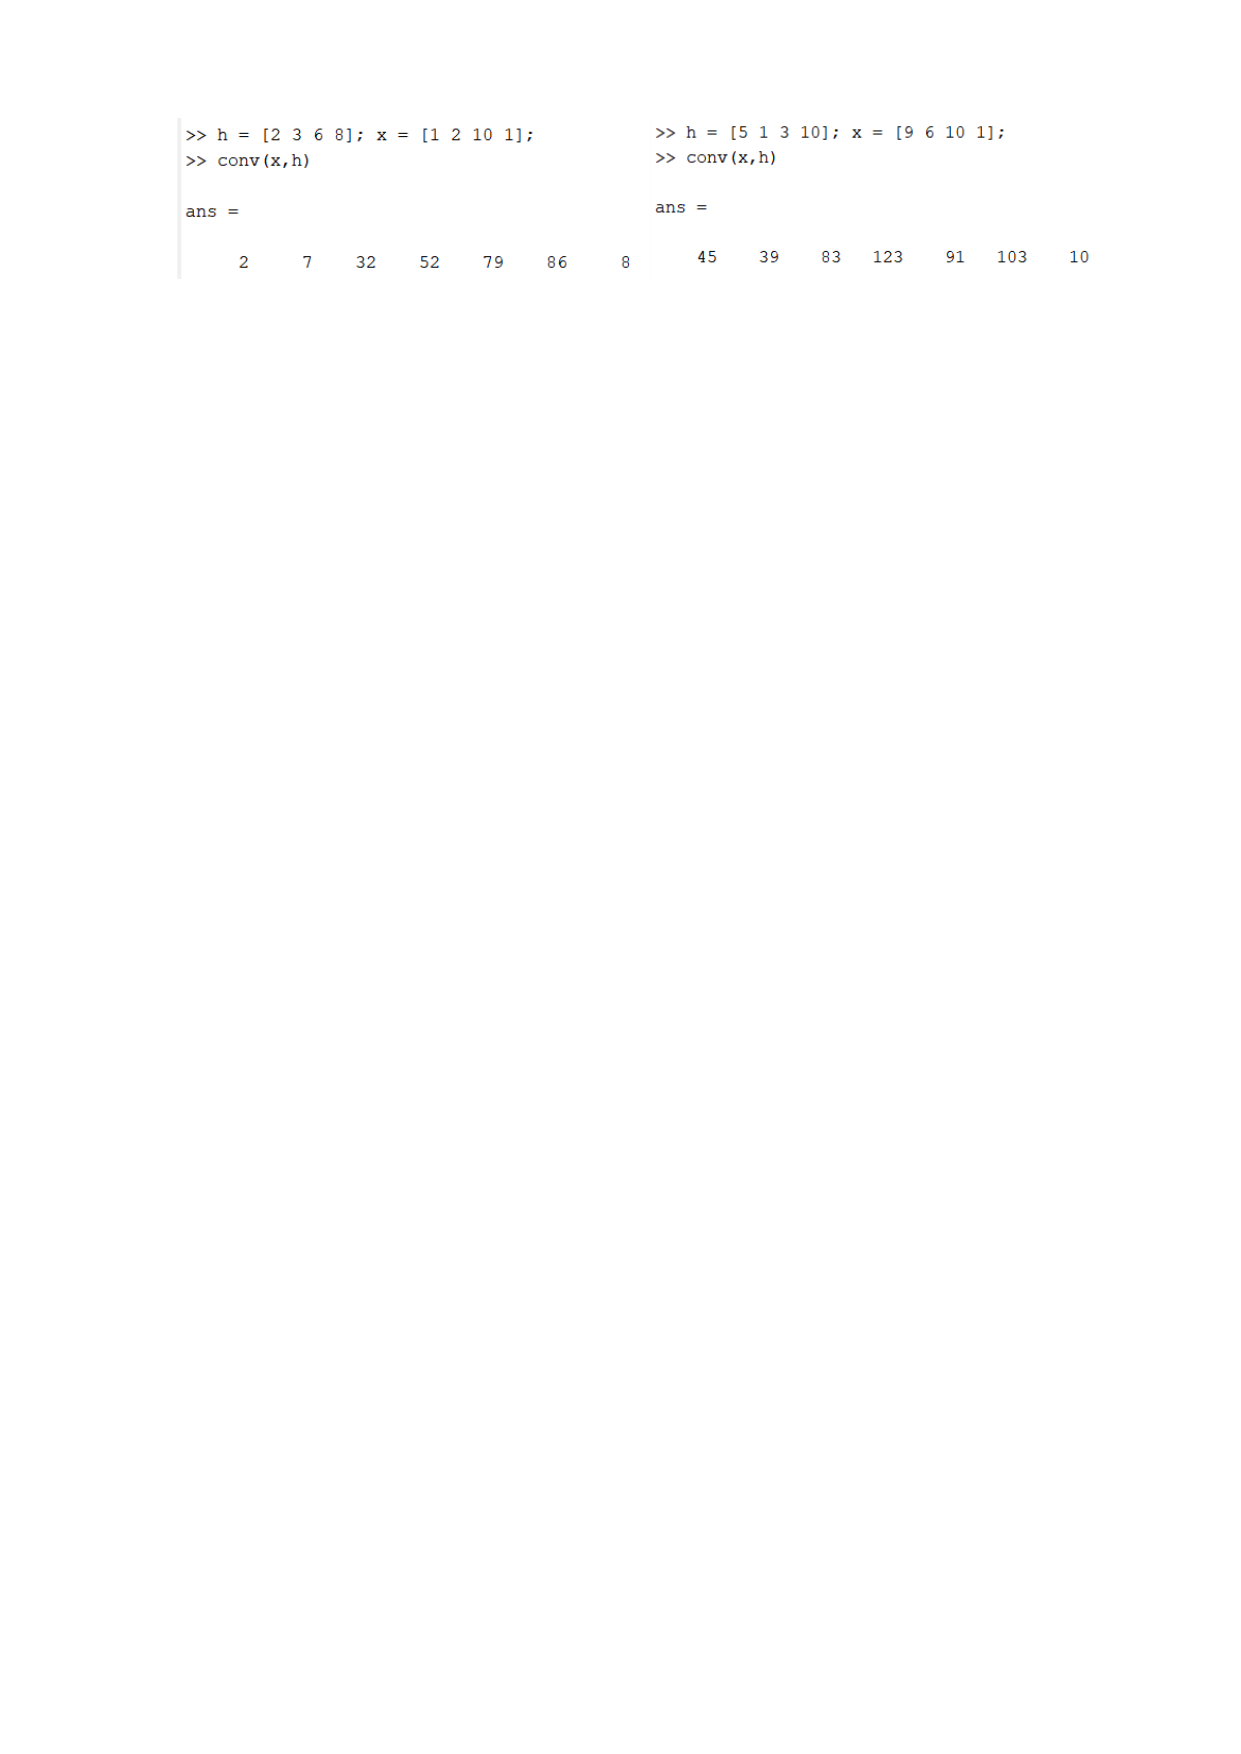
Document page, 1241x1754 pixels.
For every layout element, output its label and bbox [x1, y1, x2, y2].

picture [650, 119, 1102, 279]
picture [177, 118, 645, 279]
